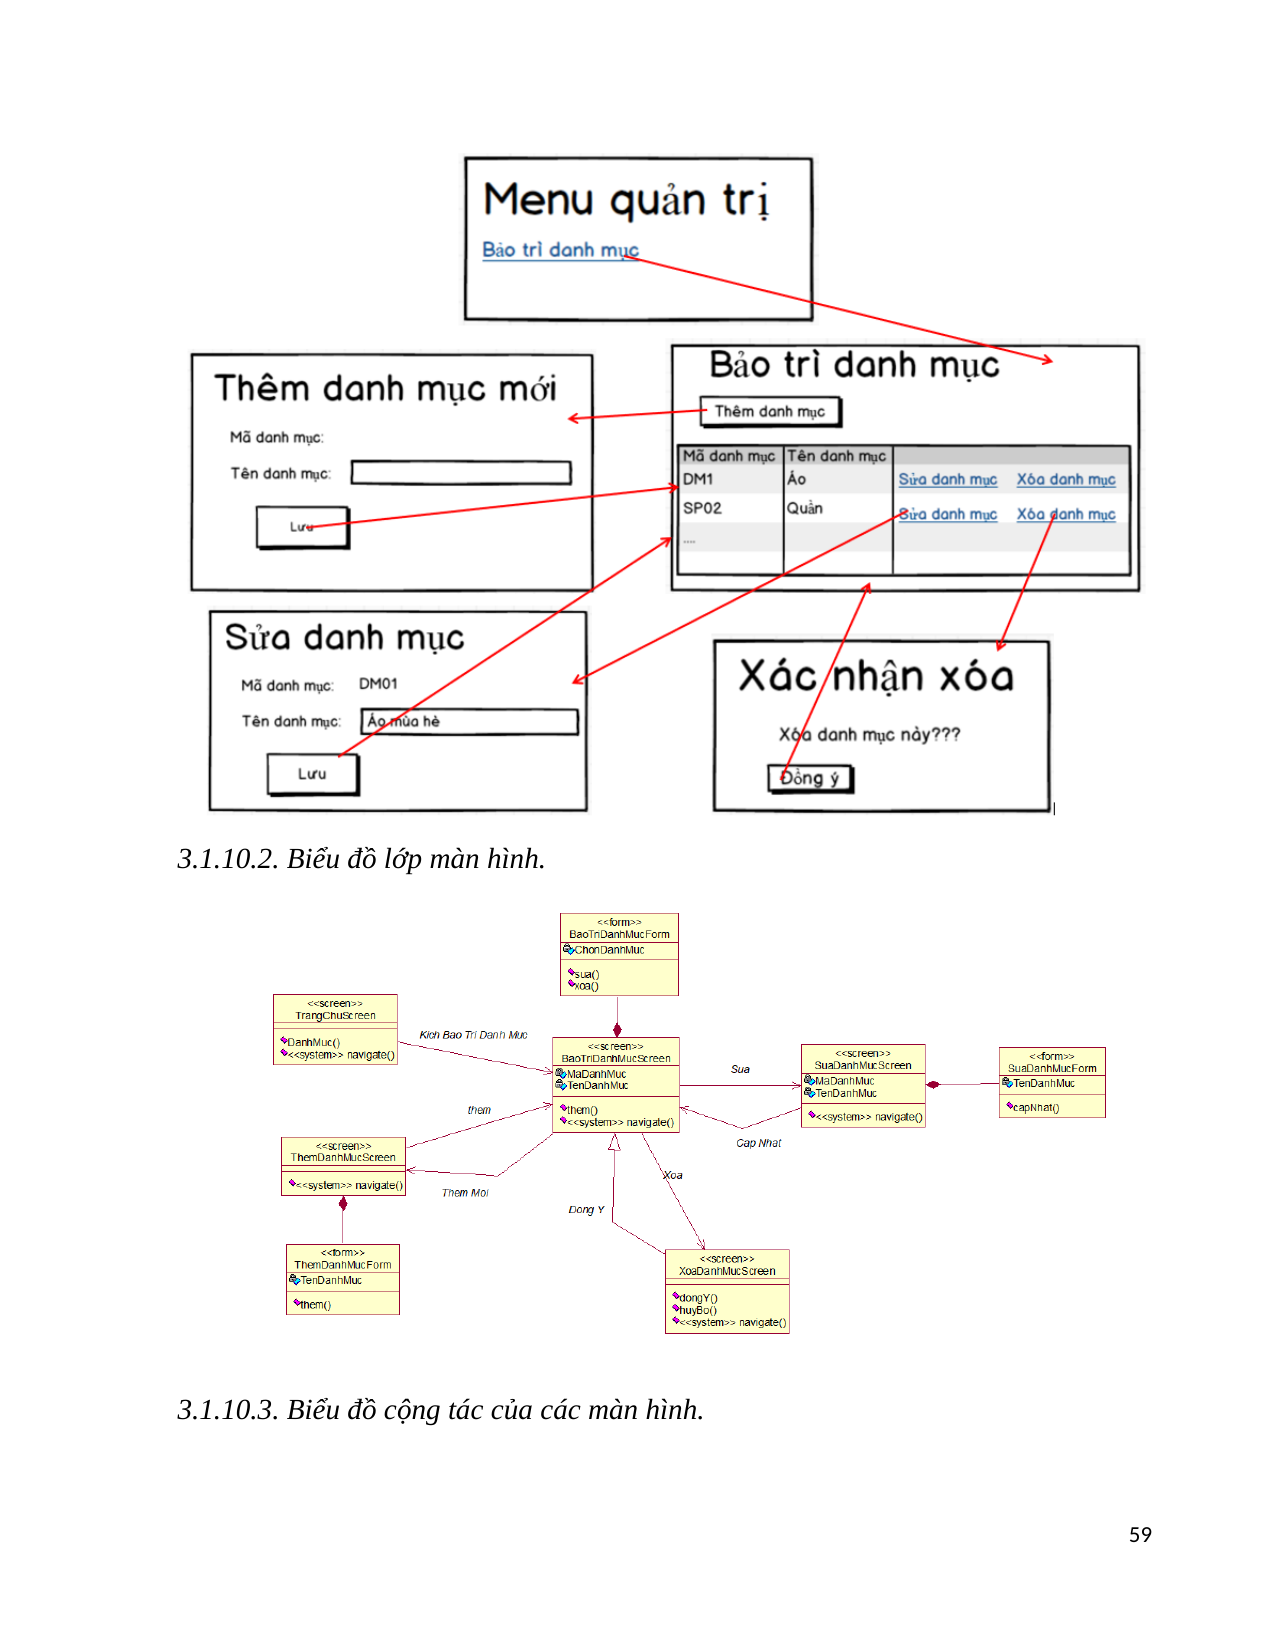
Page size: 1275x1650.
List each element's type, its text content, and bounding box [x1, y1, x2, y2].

text 3.1.10.3. Biểu đồ cộng tác của các màn hình. [177, 1392, 1152, 1426]
text 3.1.10.2. Biểu đồ lớp màn hình. [177, 842, 1152, 875]
picture [177, 150, 1152, 842]
picture [177, 894, 1152, 1374]
